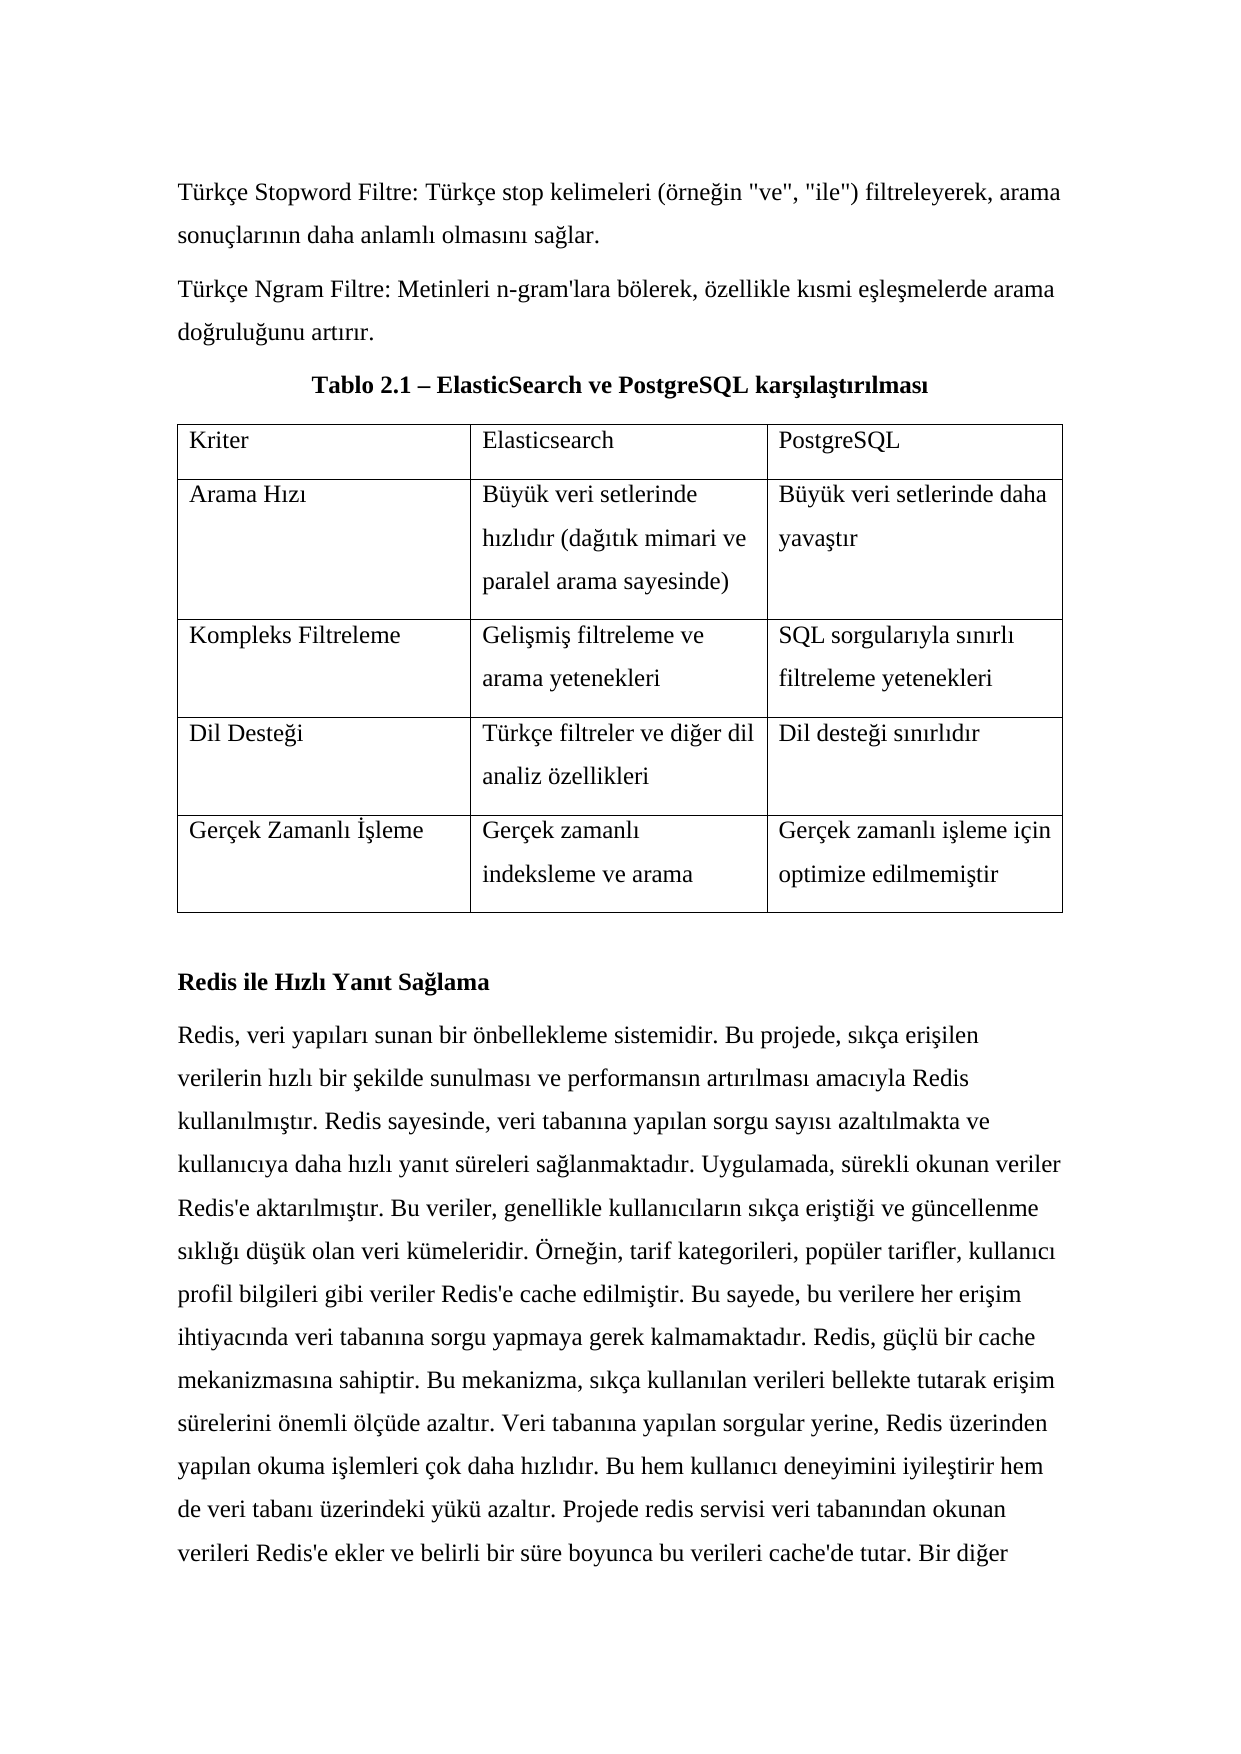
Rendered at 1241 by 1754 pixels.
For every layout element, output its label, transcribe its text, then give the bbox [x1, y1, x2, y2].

text Tablo 2.1 – ElasticSearch ve PostgreSQL karşılaştırılması [177, 371, 1063, 399]
text Redis ile Hızlı Yanıt Sağlama [177, 967, 1063, 995]
table_header Elasticsearch [471, 425, 767, 478]
table_cell Arama Hızı [178, 480, 470, 619]
text Türkçe Stopword Filtre: Türkçe stop kelimeleri (örneğin "ve", "ile") filtreleyerek, arama sonuçlarının daha anlamlı olmasını sağlar. [177, 177, 1063, 249]
text Türkçe Ngram Filtre: Metinleri n-gram'lara bölerek, özellikle kısmi eşleşmelerde arama doğruluğunu artırır. [177, 274, 1063, 346]
table_cell Dil Desteği [178, 718, 470, 814]
table_cell Gerçek Zamanlı İşleme [178, 816, 470, 912]
table_cell Gelişmiş filtreleme ve arama yetenekleri [471, 620, 767, 717]
table_cell Büyük veri setlerinde daha yavaştır [768, 480, 1062, 619]
table_header PostgreSQL [768, 425, 1062, 478]
table_cell Büyük veri setlerinde hızlıdır (dağıtık mimari ve paralel arama sayesinde) [471, 480, 767, 619]
table_cell Türkçe filtreler ve diğer dil analiz özellikleri [471, 718, 767, 814]
table_cell Gerçek zamanlı indeksleme ve arama [471, 816, 767, 912]
table_cell SQL sorgularıyla sınırlı filtreleme yetenekleri [768, 620, 1062, 717]
table_cell Kompleks Filtreleme [178, 620, 470, 717]
table_cell Dil desteği sınırlıdır [768, 718, 1062, 814]
table_header Kriter [178, 425, 470, 478]
table_cell Gerçek zamanlı işleme için optimize edilmemiştir [768, 816, 1062, 912]
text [177, 1020, 1063, 1566]
